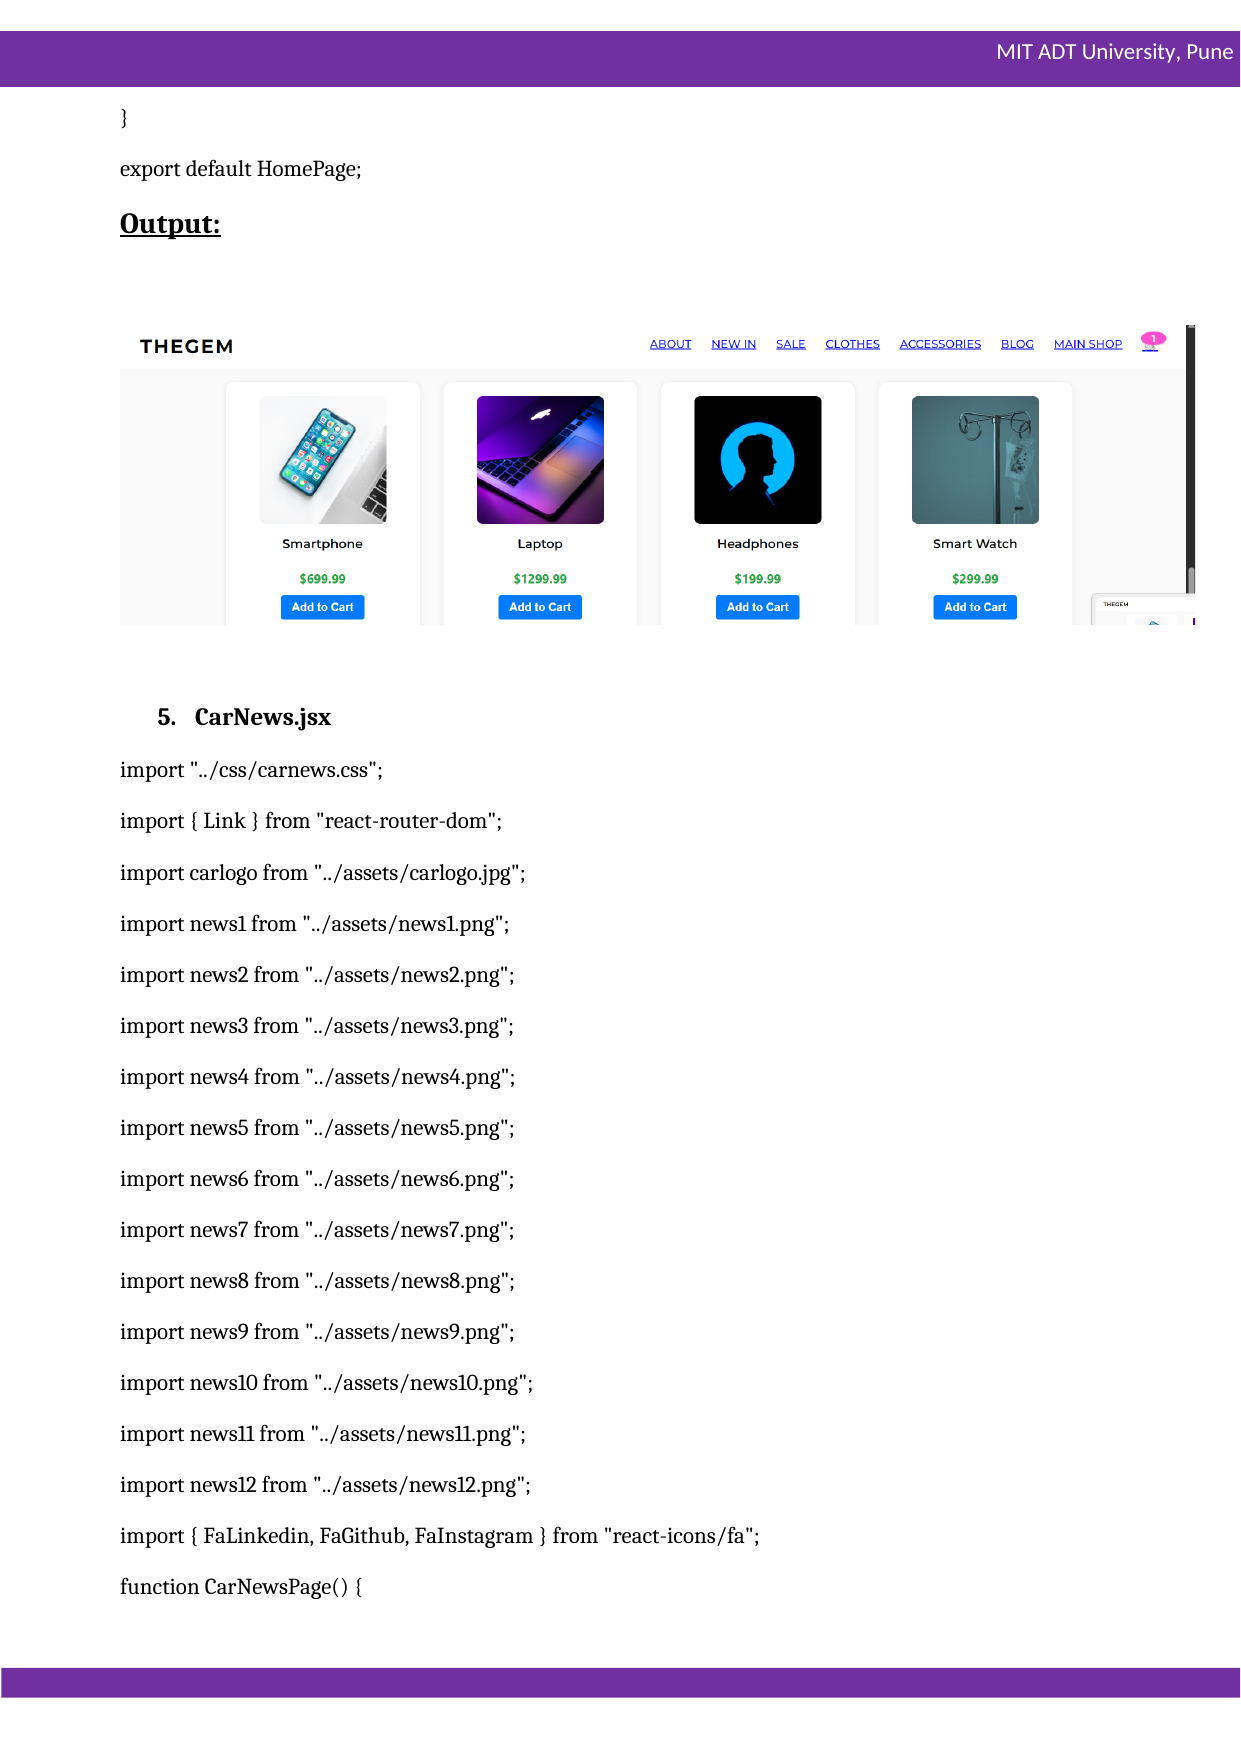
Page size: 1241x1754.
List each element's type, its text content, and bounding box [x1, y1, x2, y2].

text Output: [120, 207, 1195, 241]
text import news12 from "../assets/news12.png"; [120, 1472, 1195, 1498]
text import news4 from "../assets/news4.png"; [120, 1063, 1195, 1090]
text import "../css/carnews.css"; [120, 757, 1195, 783]
text export default HomePage; [120, 156, 1195, 182]
list CarNews.jsx [157, 703, 1195, 732]
text import news7 from "../assets/news7.png"; [120, 1217, 1195, 1243]
text function CarNewsPage() { [120, 1574, 1195, 1600]
text import news10 from "../assets/news10.png"; [120, 1370, 1195, 1396]
text import news6 from "../assets/news6.png"; [120, 1166, 1195, 1192]
text import news8 from "../assets/news8.png"; [120, 1268, 1195, 1294]
text import { Link } from "react-router-dom"; [120, 808, 1195, 834]
text import news9 from "../assets/news9.png"; [120, 1319, 1195, 1345]
text } [120, 105, 1195, 131]
text import { FaLinkedin, FaGithub, FaInstagram } from "react-icons/fa"; [120, 1523, 1195, 1549]
text import carlogo from "../assets/carlogo.jpg"; [120, 859, 1195, 886]
text import news3 from "../assets/news3.png"; [120, 1012, 1195, 1039]
text import news2 from "../assets/news2.png"; [120, 961, 1195, 988]
text import news1 from "../assets/news1.png"; [120, 910, 1195, 937]
picture [120, 325, 1196, 625]
text import news5 from "../assets/news5.png"; [120, 1114, 1195, 1141]
text import news11 from "../assets/news11.png"; [120, 1421, 1195, 1447]
